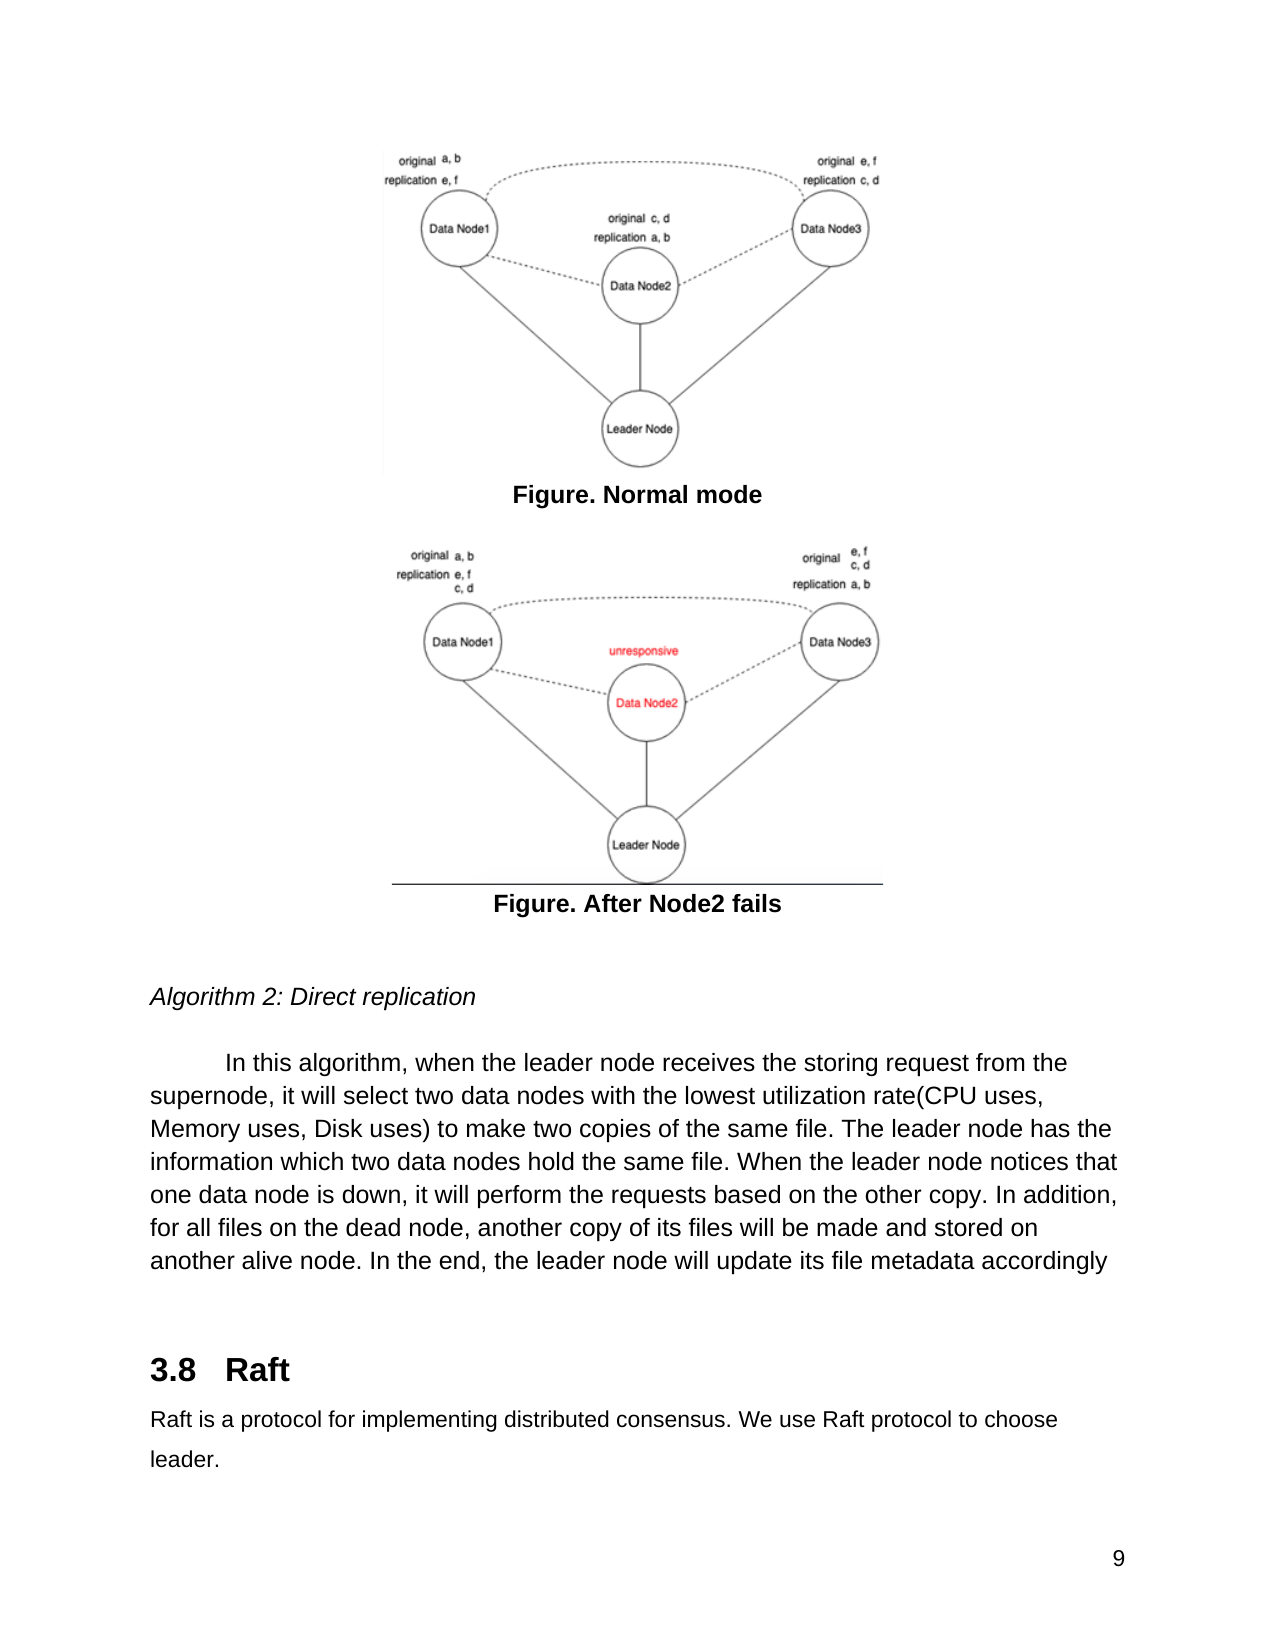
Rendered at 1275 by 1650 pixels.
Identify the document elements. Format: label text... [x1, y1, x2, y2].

text Algorithm 2: Direct replication [150, 982, 1125, 1011]
text In this algorithm, when the leader node receives the storing request from the supernode, it will select two data nodes with the lowest utilization rate(CPU uses, Memory uses, Disk uses) to make two copies of the same file. The leader node has the information which two data nodes hold the same file. When the leader node notices that one data node is down, it will perform the requests based on the other copy. In addition, for all files on the dead node, another copy of its files will be made and stored on another alive node. In the end, the leader node will update its file metadata accordingly [150, 1048, 1125, 1275]
text Raft is a protocol for implementing distributed consensus. We use Raft protocol to choose leader. [150, 1406, 1125, 1472]
subtitle 3.8 Raft [150, 1350, 1125, 1388]
picture [382, 150, 893, 476]
text Figure. After Node2 fails [150, 888, 1125, 917]
text Figure. Normal mode [150, 480, 1125, 508]
picture [391, 542, 884, 885]
